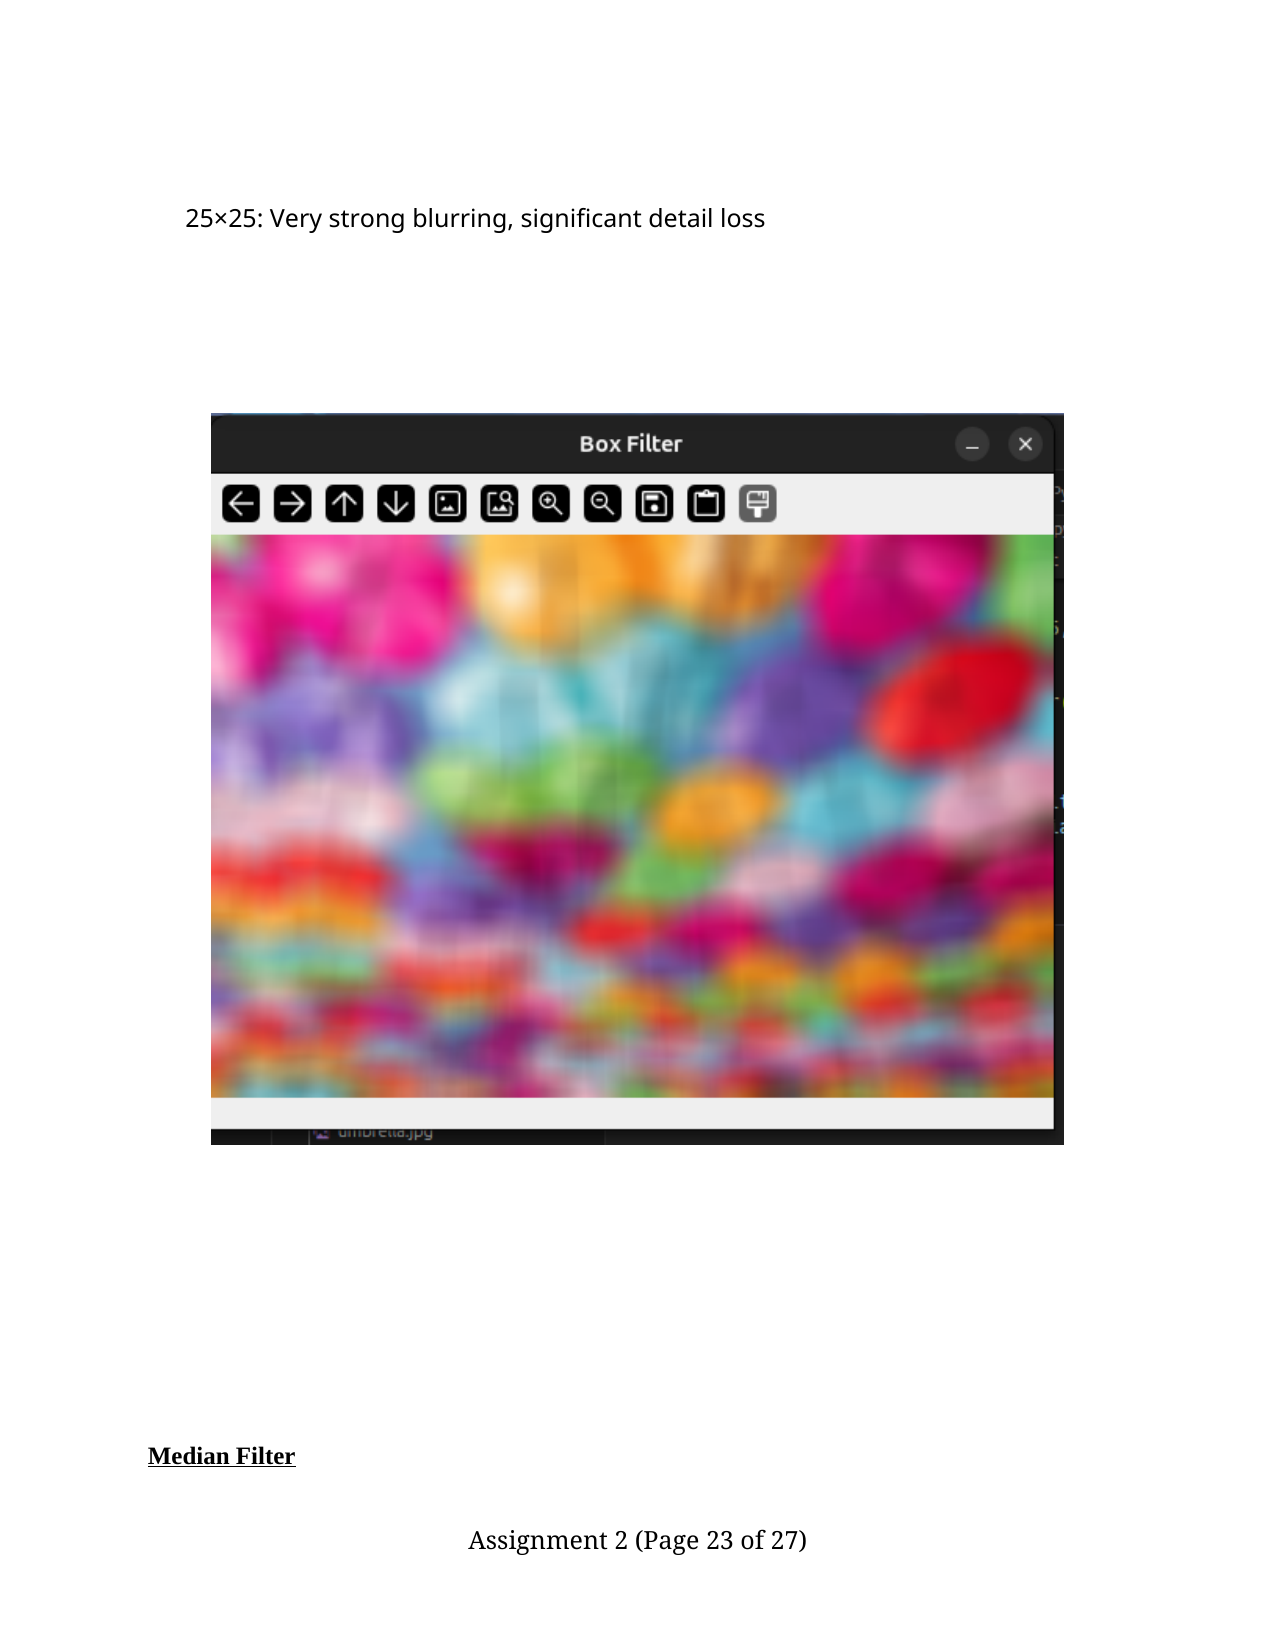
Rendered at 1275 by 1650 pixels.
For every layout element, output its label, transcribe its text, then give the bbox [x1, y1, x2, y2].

text Median Filter [148, 1441, 1127, 1470]
picture [211, 413, 1064, 1145]
list 25×25: Very strong blurring, significant detail loss [185, 201, 1127, 235]
